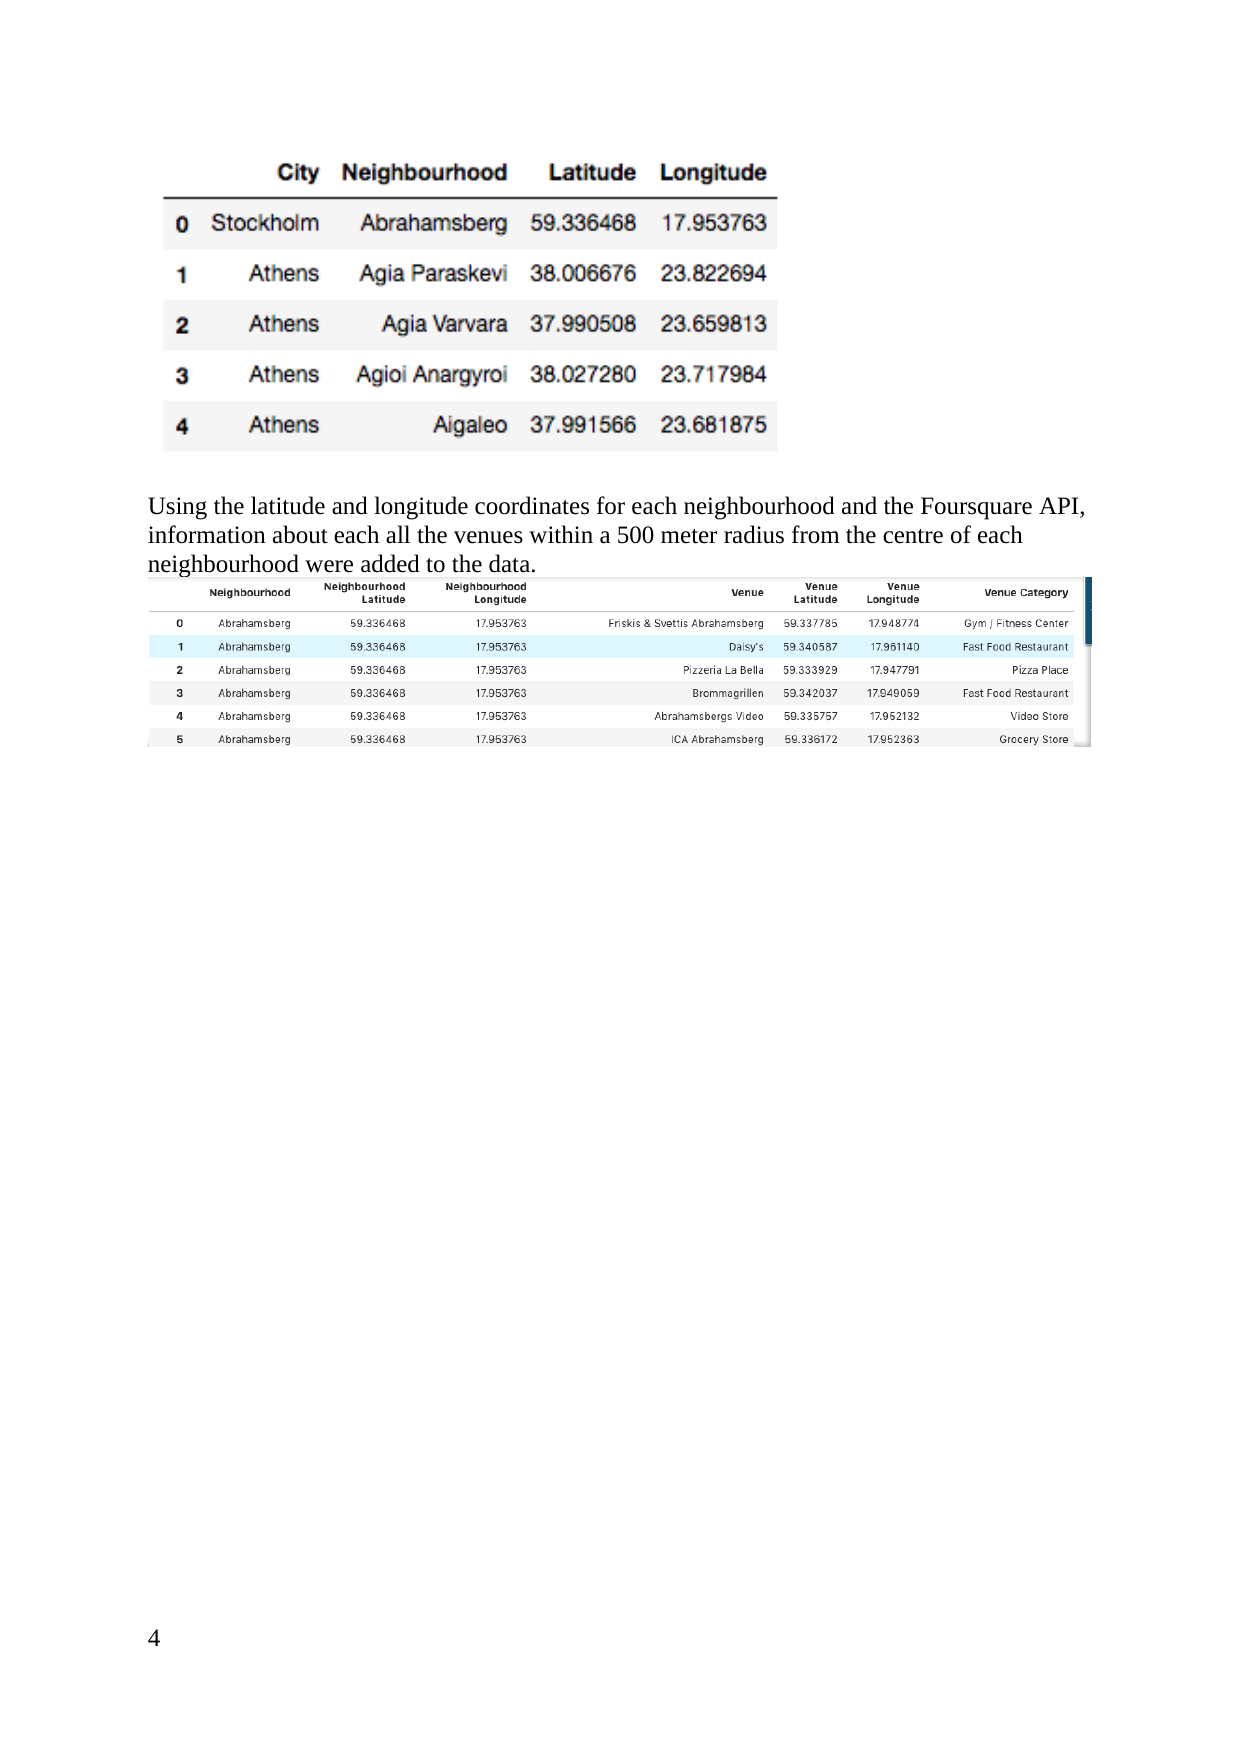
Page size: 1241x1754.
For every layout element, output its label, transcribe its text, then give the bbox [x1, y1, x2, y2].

picture [147, 147, 817, 463]
text Using the latitude and longitude coordinates for each neighbourhood and the Foursquare API, information about each all the venues within a 500 meter radius from the centre of each neighbourhood were added to the data. [148, 491, 1093, 578]
picture [147, 577, 1092, 748]
